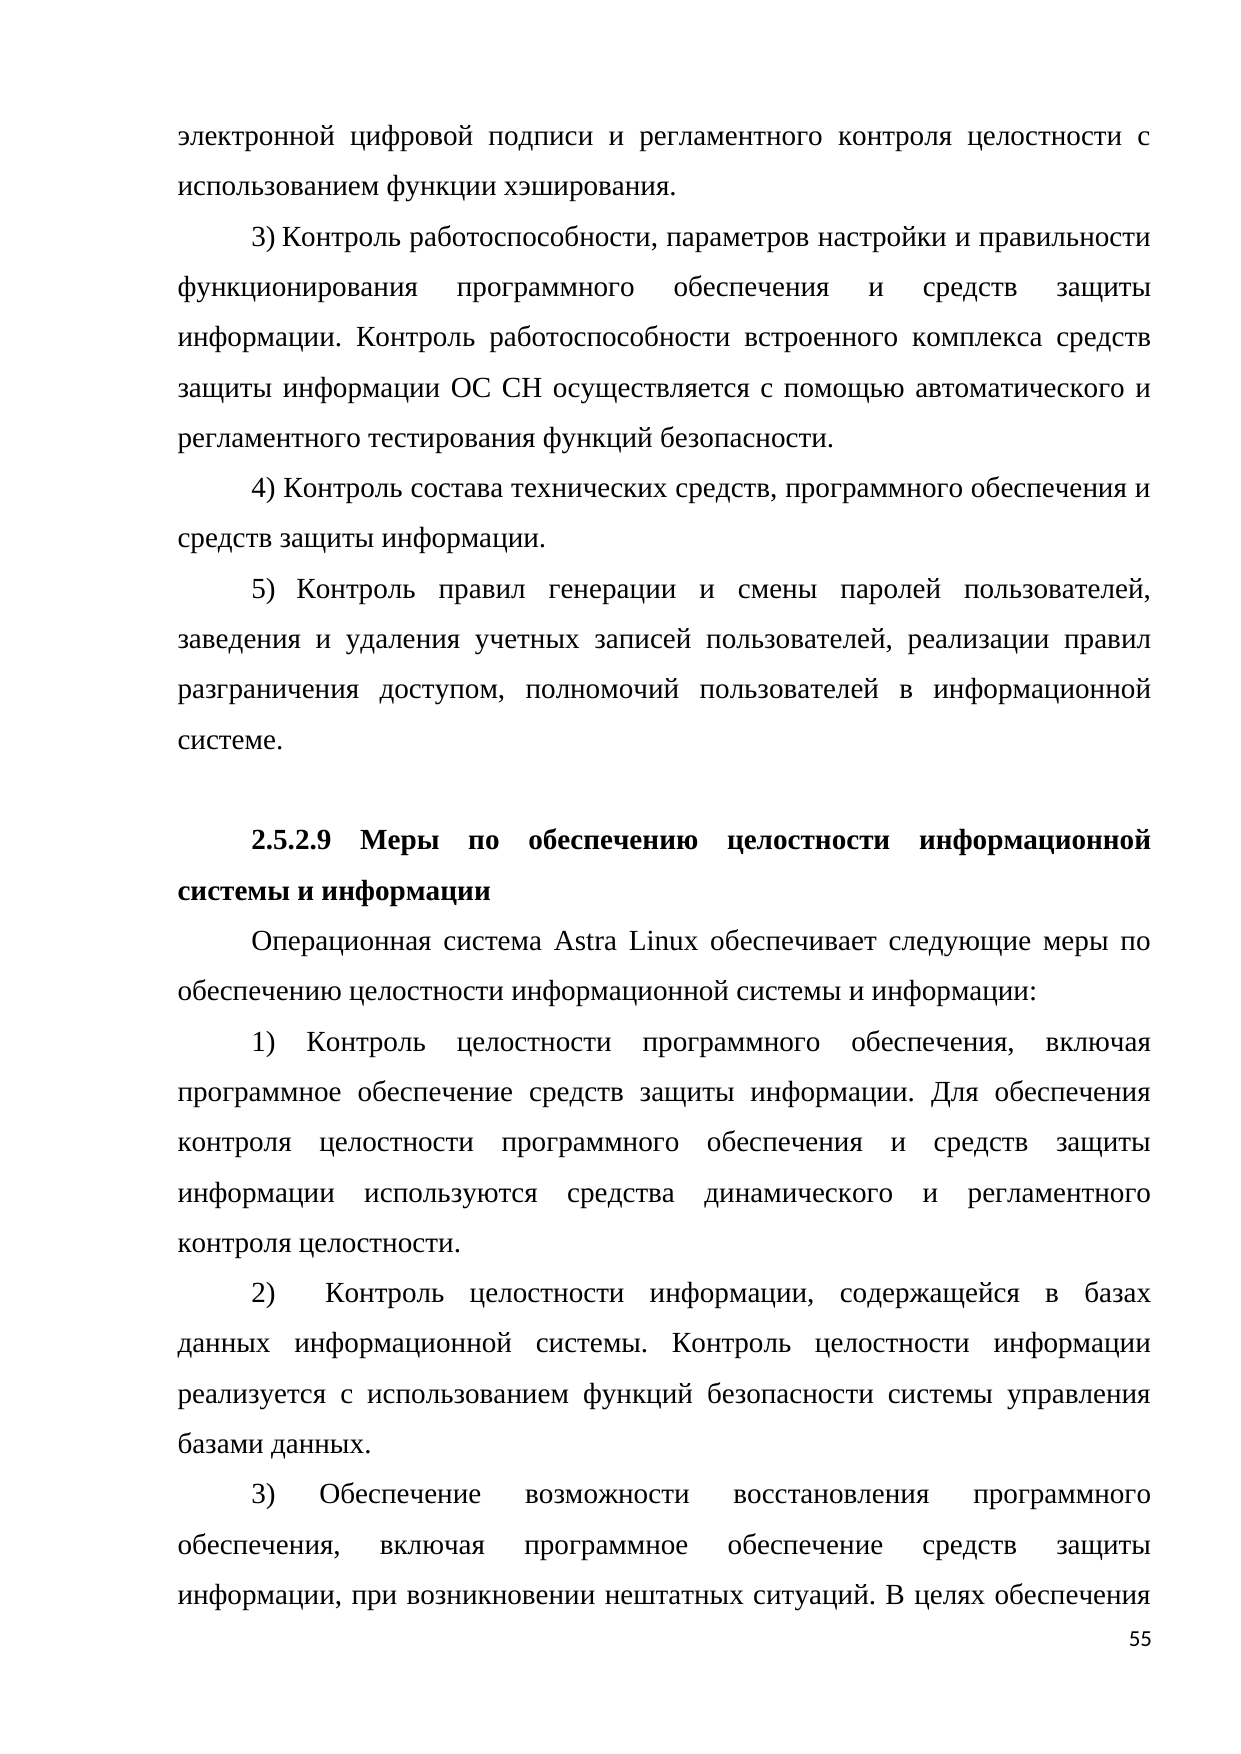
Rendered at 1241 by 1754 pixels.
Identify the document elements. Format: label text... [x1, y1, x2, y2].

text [177, 1477, 1152, 1611]
text 3) Контроль работоспособности, параметров настройки и правильности функционирования программного обеспечения и средств защиты информации. Контроль работоспособности встроенного комплекса средств защиты информации ОС СН осуществляется с помощью автоматического и регламентного тестирования функций безопасности. [177, 219, 1152, 453]
text 4) Контроль состава технических средств, программного обеспечения и средств защиты информации. [177, 470, 1152, 554]
text 5) Контроль правил генерации и смены паролей пользователей, заведения и удаления учетных записей пользователей, реализации правил разграничения доступом, полномочий пользователей в информационной системе. [177, 571, 1152, 755]
text 2) Контроль целостности информации, содержащейся в базах данных информационной системы. Контроль целостности информации реализуется с использованием функций безопасности системы управления базами данных. [177, 1275, 1152, 1460]
text 2.5.2.9 Меры по обеспечению целостности информационной системы и информации [177, 822, 1152, 906]
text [177, 118, 1152, 202]
text Операционная система Astra Linux обеспечивает следующие меры по обеспечению целостности информационной системы и информации: [177, 923, 1152, 1007]
text 1) Контроль целостности программного обеспечения, включая программное обеспечение средств защиты информации. Для обеспечения контроля целостности программного обеспечения и средств защиты информации используются средства динамического и регламентного контроля целостности. [177, 1024, 1152, 1258]
